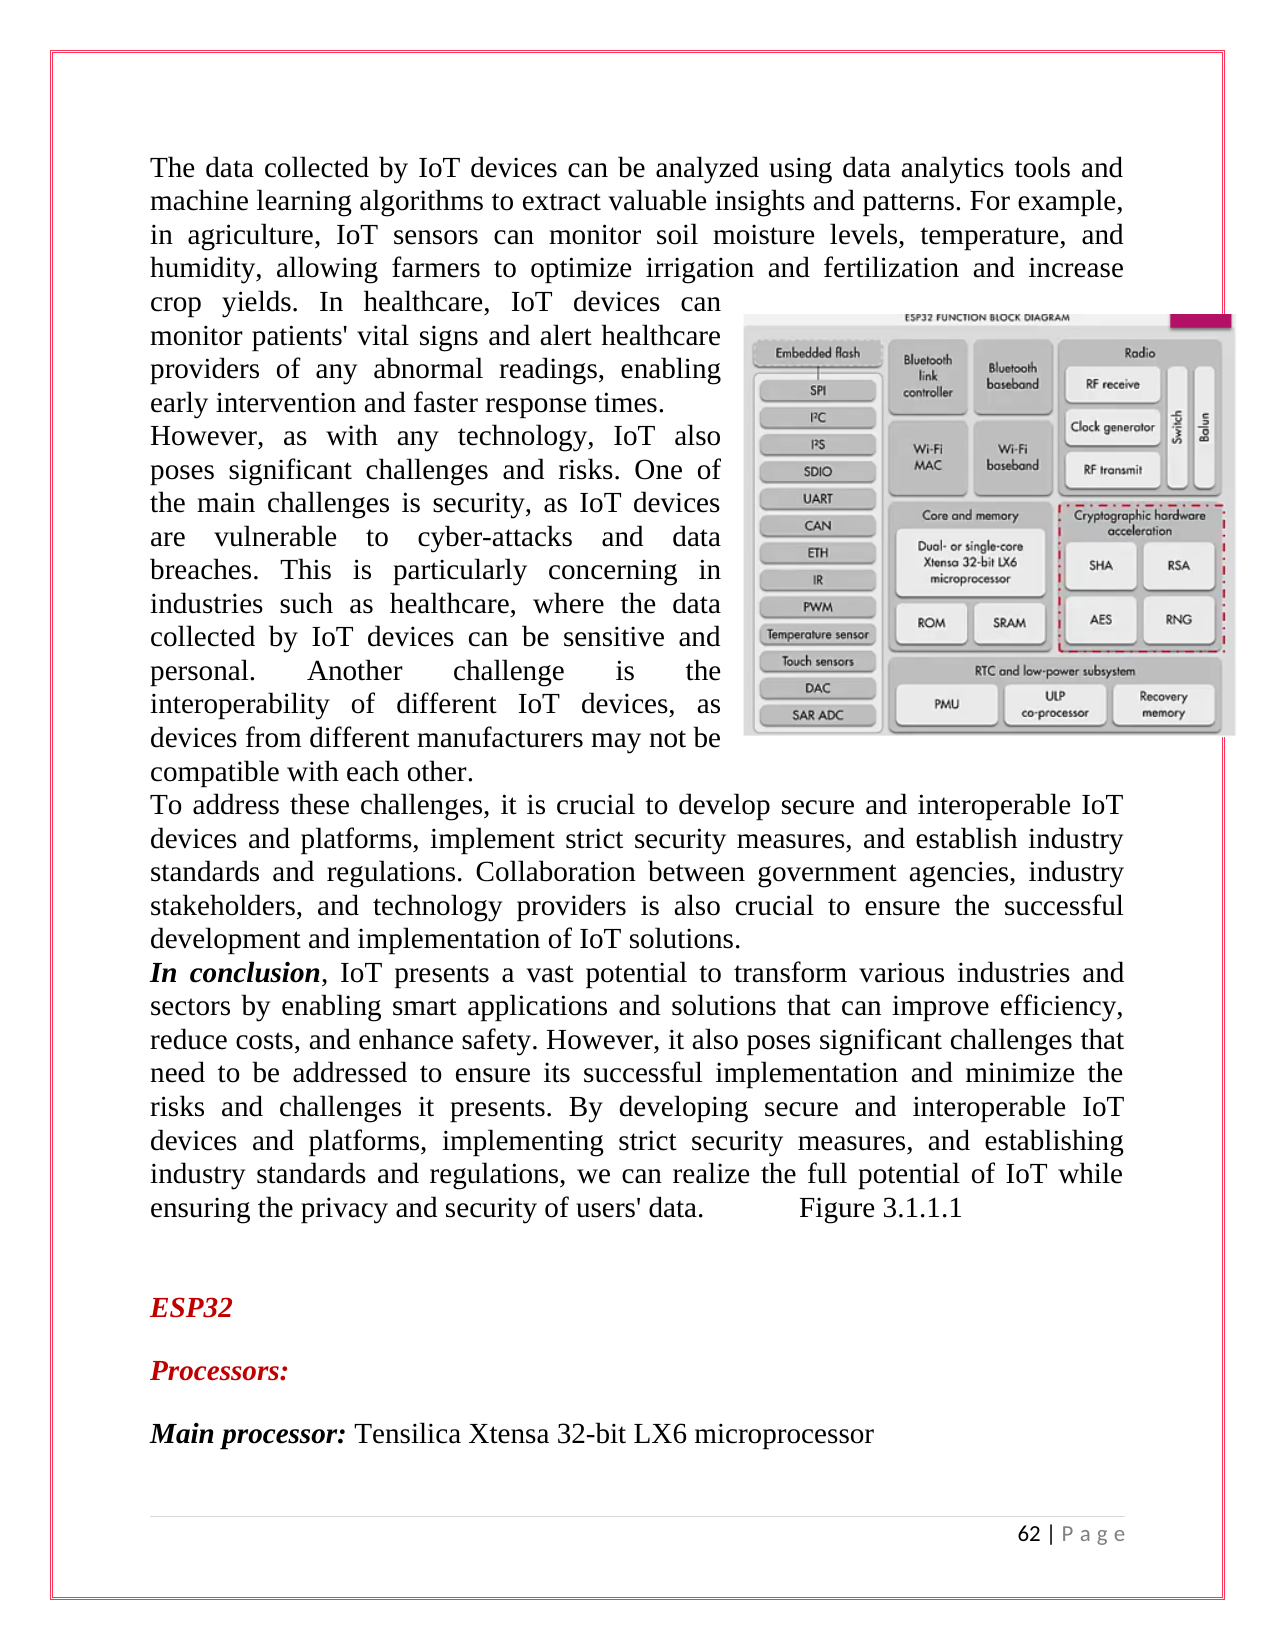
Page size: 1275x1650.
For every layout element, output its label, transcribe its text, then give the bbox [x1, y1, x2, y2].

picture [740, 314, 1239, 737]
text Main processor: Tensilica Xtensa 32-bit LX6 microprocessor [150, 1416, 1125, 1449]
text However, as with any technology, IoT also poses significant challenges and risks. One of the main challenges is security, as IoT devices are vulnerable to cyber-attacks and data breaches. This is particularly concerning in industries such as healthcare, where the data collected by IoT devices can be sensitive and personal. Another challenge is the interoperability of different IoT devices, as devices from different manufacturers may not be compatible with each other. [150, 418, 1125, 787]
text ESP32 [150, 1290, 1125, 1324]
text Processors: [150, 1353, 1125, 1387]
text The data collected by IoT devices can be analyzed using data analytics tools and machine learning algorithms to extract valuable insights and patterns. For example, in agriculture, IoT sensors can monitor soil moisture levels, temperature, and humidity, allowing farmers to optimize irrigation and fertilization and increase crop yields. In healthcare, IoT devices can monitor patients' vital signs and alert healthcare providers of any abnormal readings, enabling early intervention and faster response times. [150, 150, 1125, 418]
text To address these challenges, it is crucial to develop secure and interoperable IoT devices and platforms, implement strict security measures, and establish industry standards and regulations. Collaboration between government agencies, industry stakeholders, and technology providers is also crucial to ensure the successful development and implementation of IoT solutions. [150, 787, 1125, 955]
text In conclusion, IoT presents a vast potential to transform various industries and sectors by enabling smart applications and solutions that can improve efficiency, reduce costs, and enhance safety. However, it also poses significant challenges that need to be addressed to ensure its successful implementation and minimize the risks and challenges it presents. By developing secure and interoperable IoT devices and platforms, implementing strict security measures, and establishing industry standards and regulations, we can realize the full potential of IoT while ensuring the privacy and security of users' data. Figure 3.1.1.1 [150, 955, 1125, 1223]
